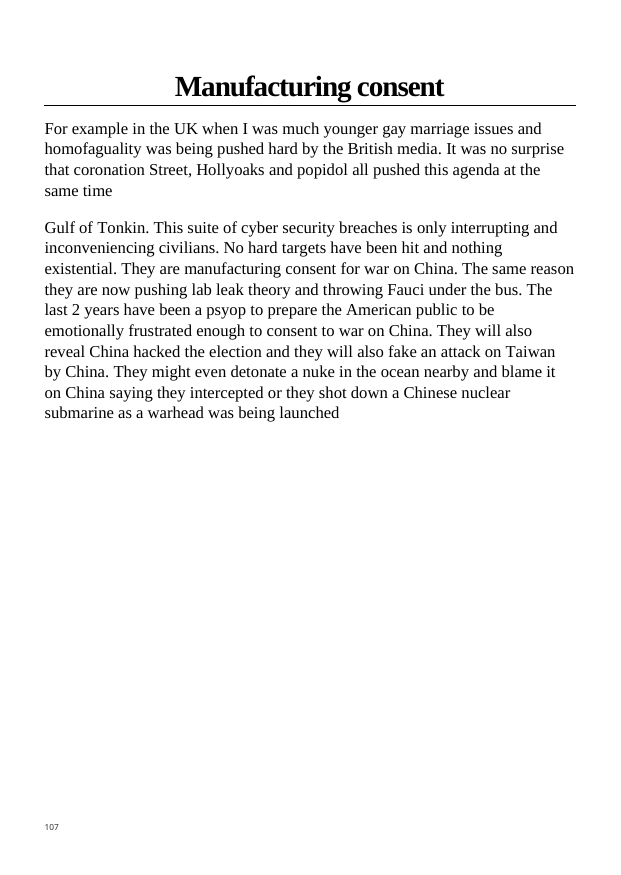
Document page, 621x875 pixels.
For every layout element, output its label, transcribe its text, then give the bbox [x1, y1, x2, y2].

text Gulf of Tonkin. This suite of cyber security breaches is only interrupting and inconveniencing civilians. No hard targets have been hit and nothing existential. They are manufacturing consent for war on China. The same reason they are now pushing lab leak theory and throwing Fauci under the bus. The last 2 years have been a psyop to prepare the American public to be emotionally frustrated enough to consent to war on China. They will also reveal China hacked the election and they will also fake an attack on Taiwan by China. They might even detonate a nuke in the ocean nearby and blame it on China saying they intercepted or they shot down a Chinese nuclear submarine as a warhead was being launched [44, 218, 576, 422]
text For example in the UK when I was much younger gay marriage issues and homofaguality was being pushed hard by the British media. It was no surprise that coronation Street, Hollyoaks and popidol all pushed this agenda at the same time [44, 118, 576, 199]
subtitle Manufacturing consent [44, 69, 576, 105]
